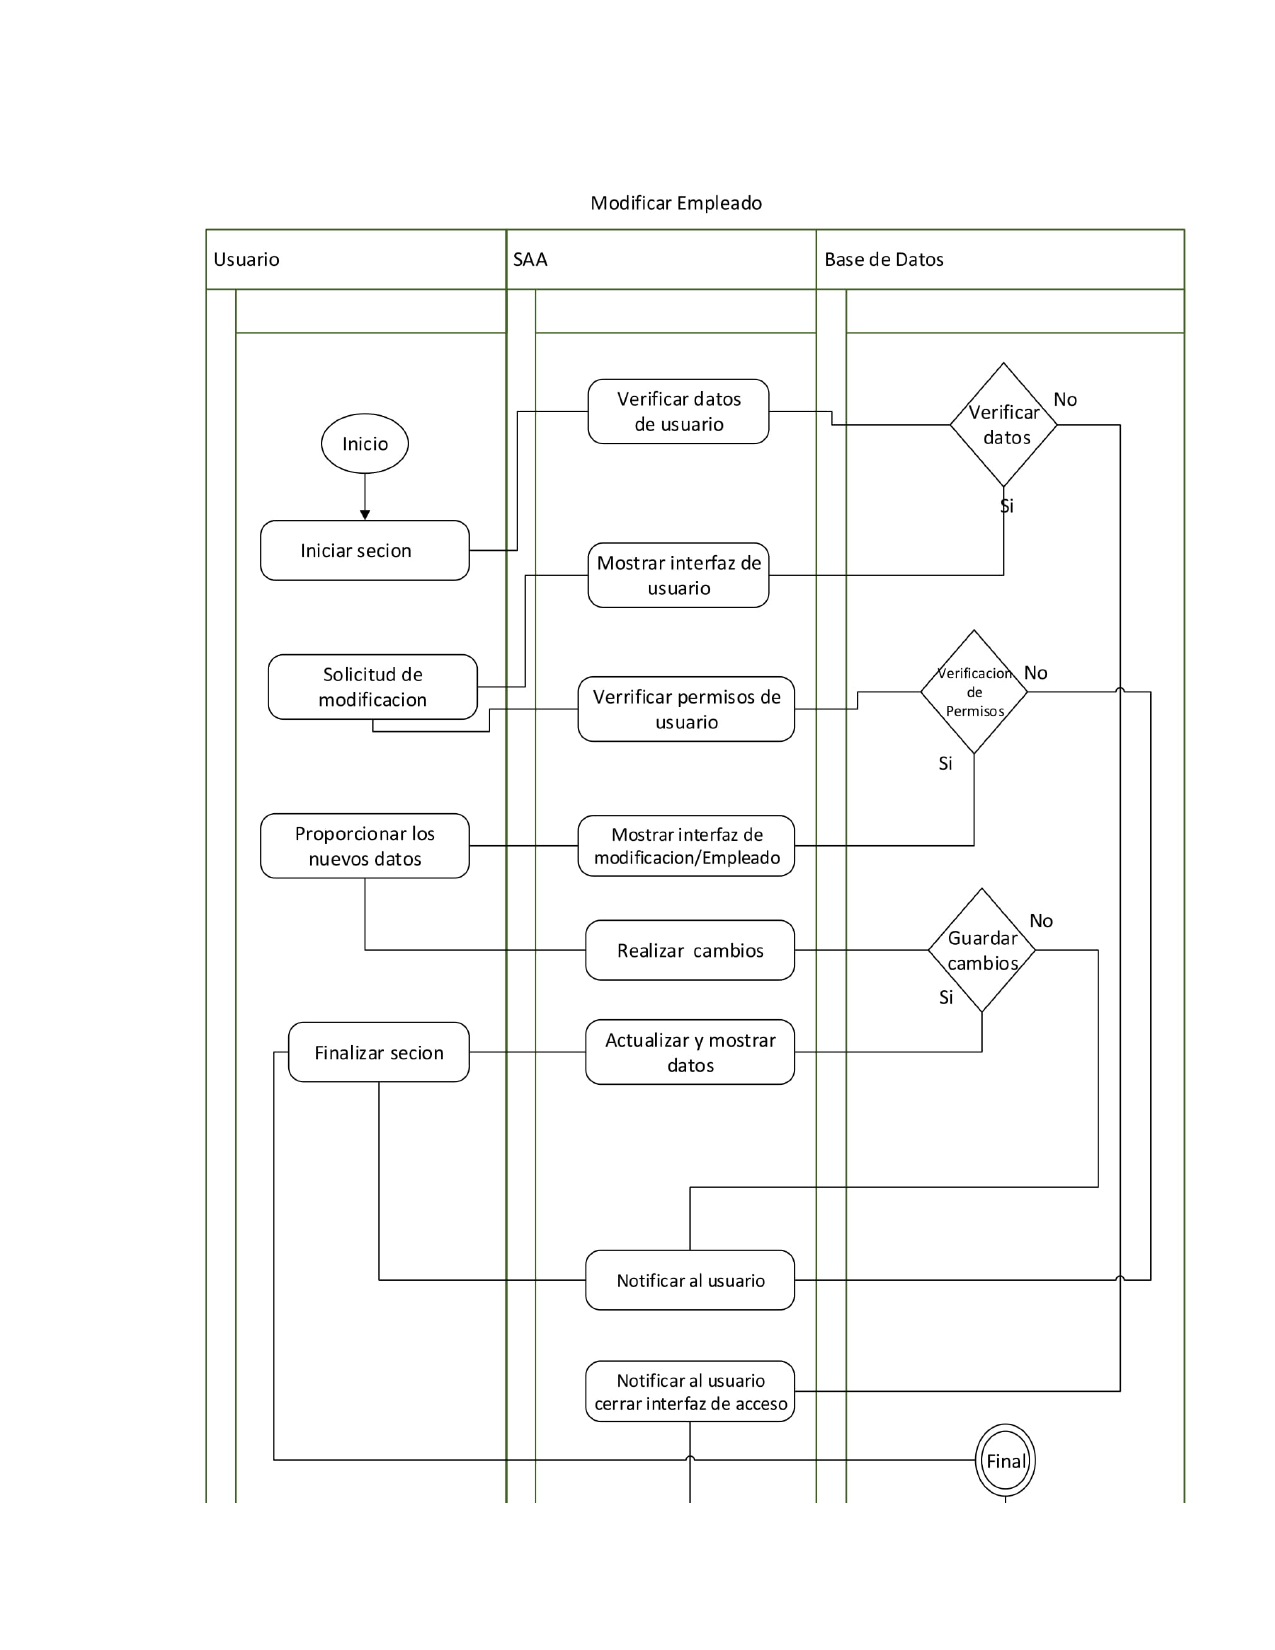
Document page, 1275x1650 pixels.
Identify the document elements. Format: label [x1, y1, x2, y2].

picture [177, 147, 1218, 1503]
